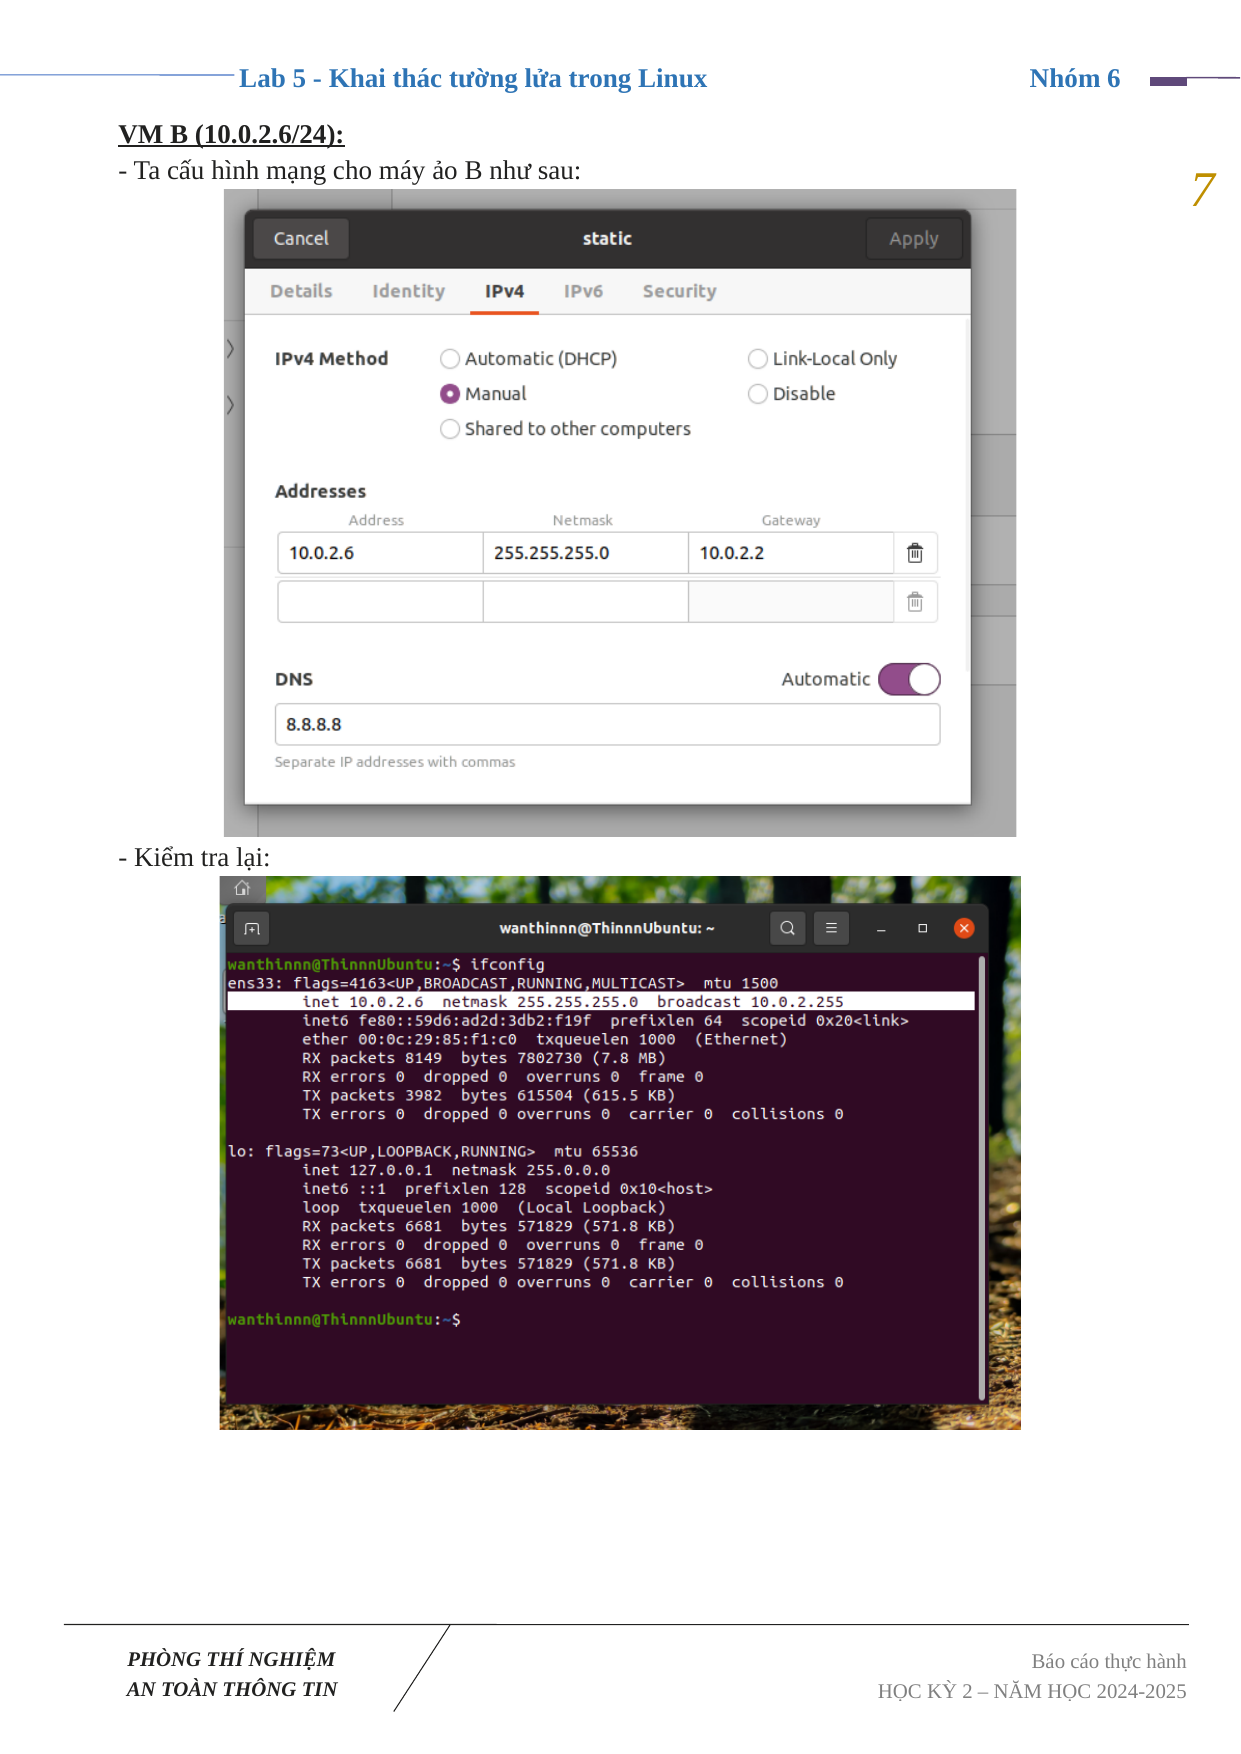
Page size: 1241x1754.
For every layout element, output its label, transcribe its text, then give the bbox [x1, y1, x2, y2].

text VM B (10.0.2.6/24): [118, 118, 1122, 149]
picture [219, 876, 1021, 1430]
picture [223, 189, 1017, 837]
text - Ta cấu hình mạng cho máy ảo B như sau: [118, 154, 1122, 185]
text - Kiểm tra lại: [118, 841, 1122, 872]
